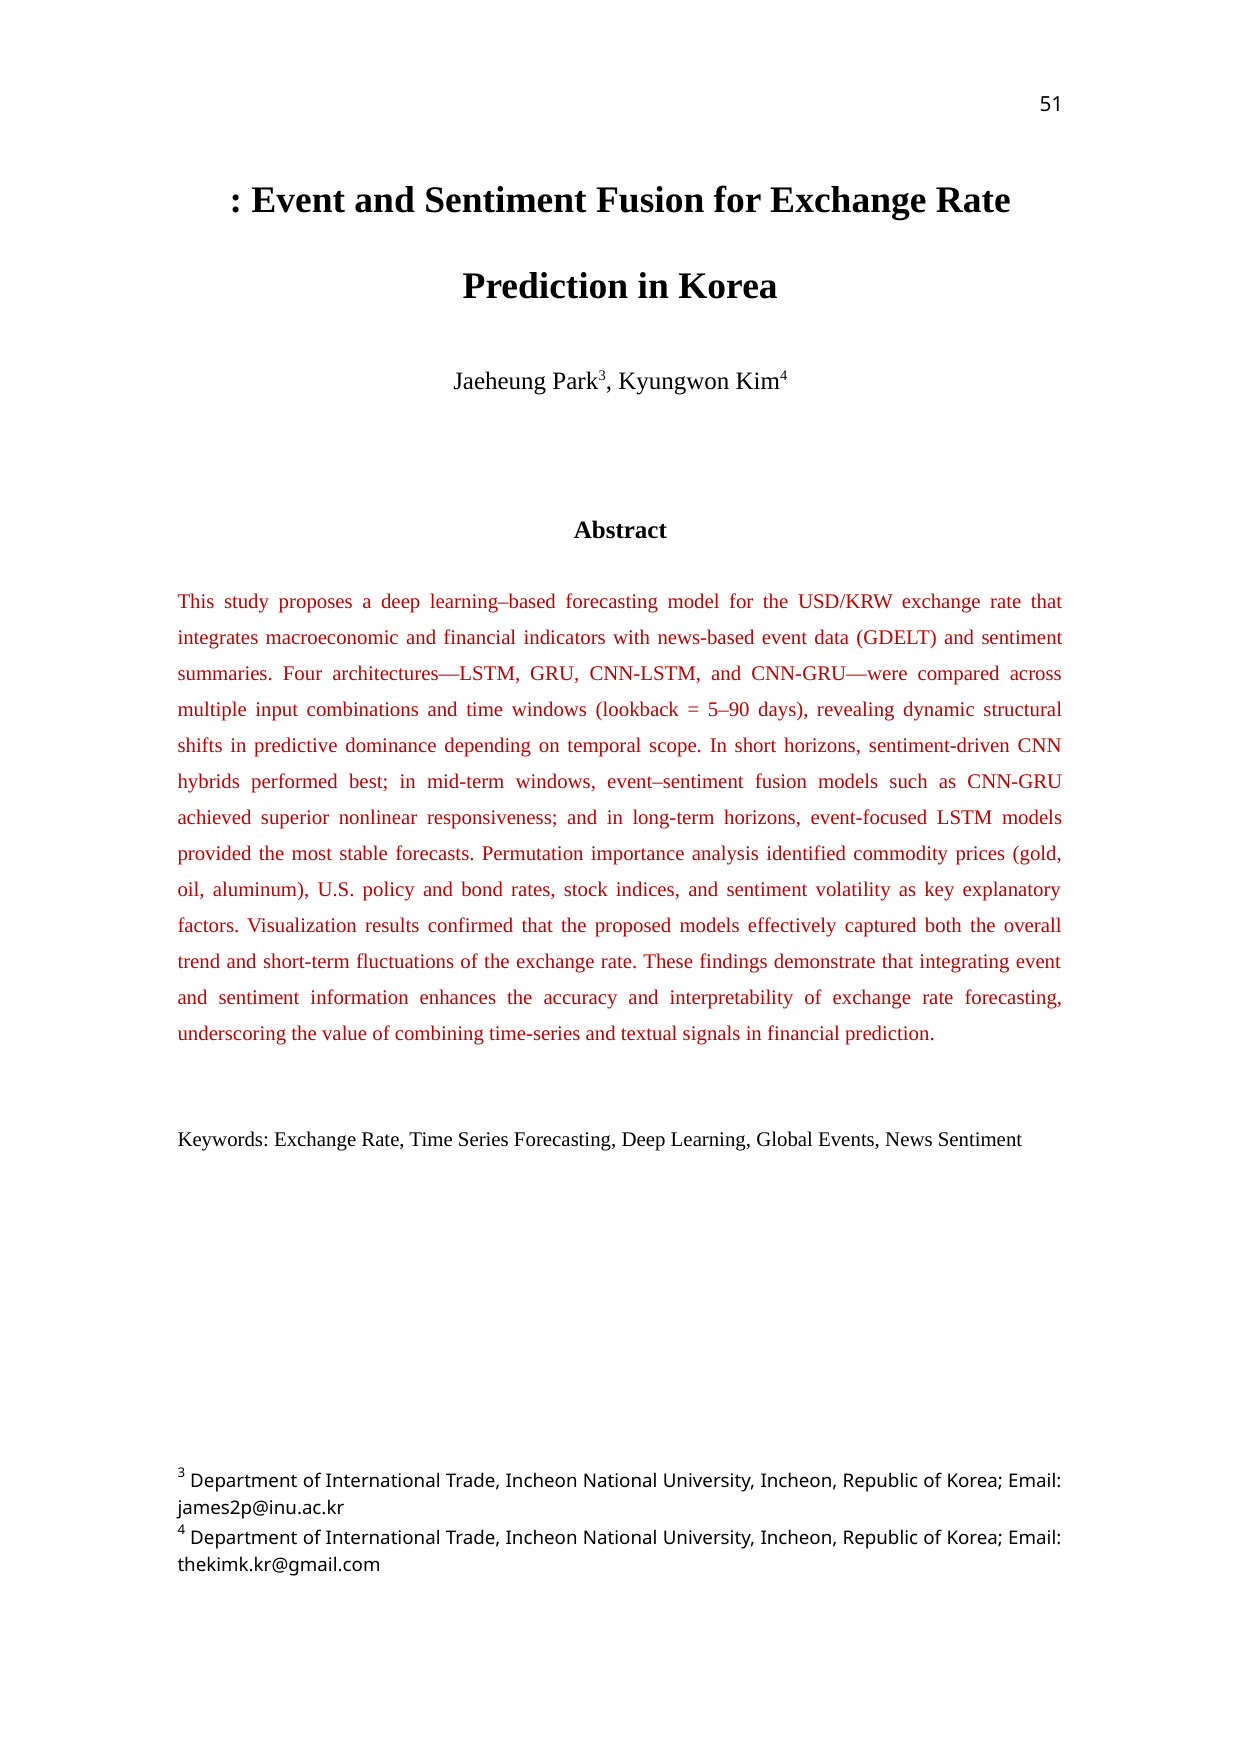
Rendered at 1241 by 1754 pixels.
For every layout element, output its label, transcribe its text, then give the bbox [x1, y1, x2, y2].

text : Event and Sentiment Fusion for Exchange Rate Prediction in Korea [177, 177, 1063, 307]
text Jaeheung Park, Kyungwon Kim [177, 366, 1063, 395]
text This study proposes a deep learning–based forecasting model for the USD/KRW exchange rate that integrates macroeconomic and financial indicators with news-based event data (GDELT) and sentiment summaries. Four architectures—LSTM, GRU, CNN-LSTM, and CNN-GRU—were compared across multiple input combinations and time windows (lookback = 5–90 days), revealing dynamic structural shifts in predictive dominance depending on temporal scope. In short horizons, sentiment-driven CNN hybrids performed best; in mid-term windows, event–sentiment fusion models such as CNN-GRU achieved superior nonlinear responsiveness; and in long-term horizons, event-focused LSTM models provided the most stable forecasts. Permutation importance analysis identified commodity prices (gold, oil, aluminum), U.S. policy and bond rates, stock indices, and sentiment volatility as key explanatory factors. Visualization results confirmed that the proposed models effectively captured both the overall trend and short-term fluctuations of the exchange rate. These findings demonstrate that integrating event and sentiment information enhances the accuracy and interpretability of exchange rate forecasting, underscoring the value of combining time-series and textual signals in financial prediction. [177, 589, 1063, 1045]
text Keywords: Exchange Rate, Time Series Forecasting, Deep Learning, Global Events, News Sentiment [177, 1127, 1063, 1151]
text Abstract [177, 515, 1063, 543]
